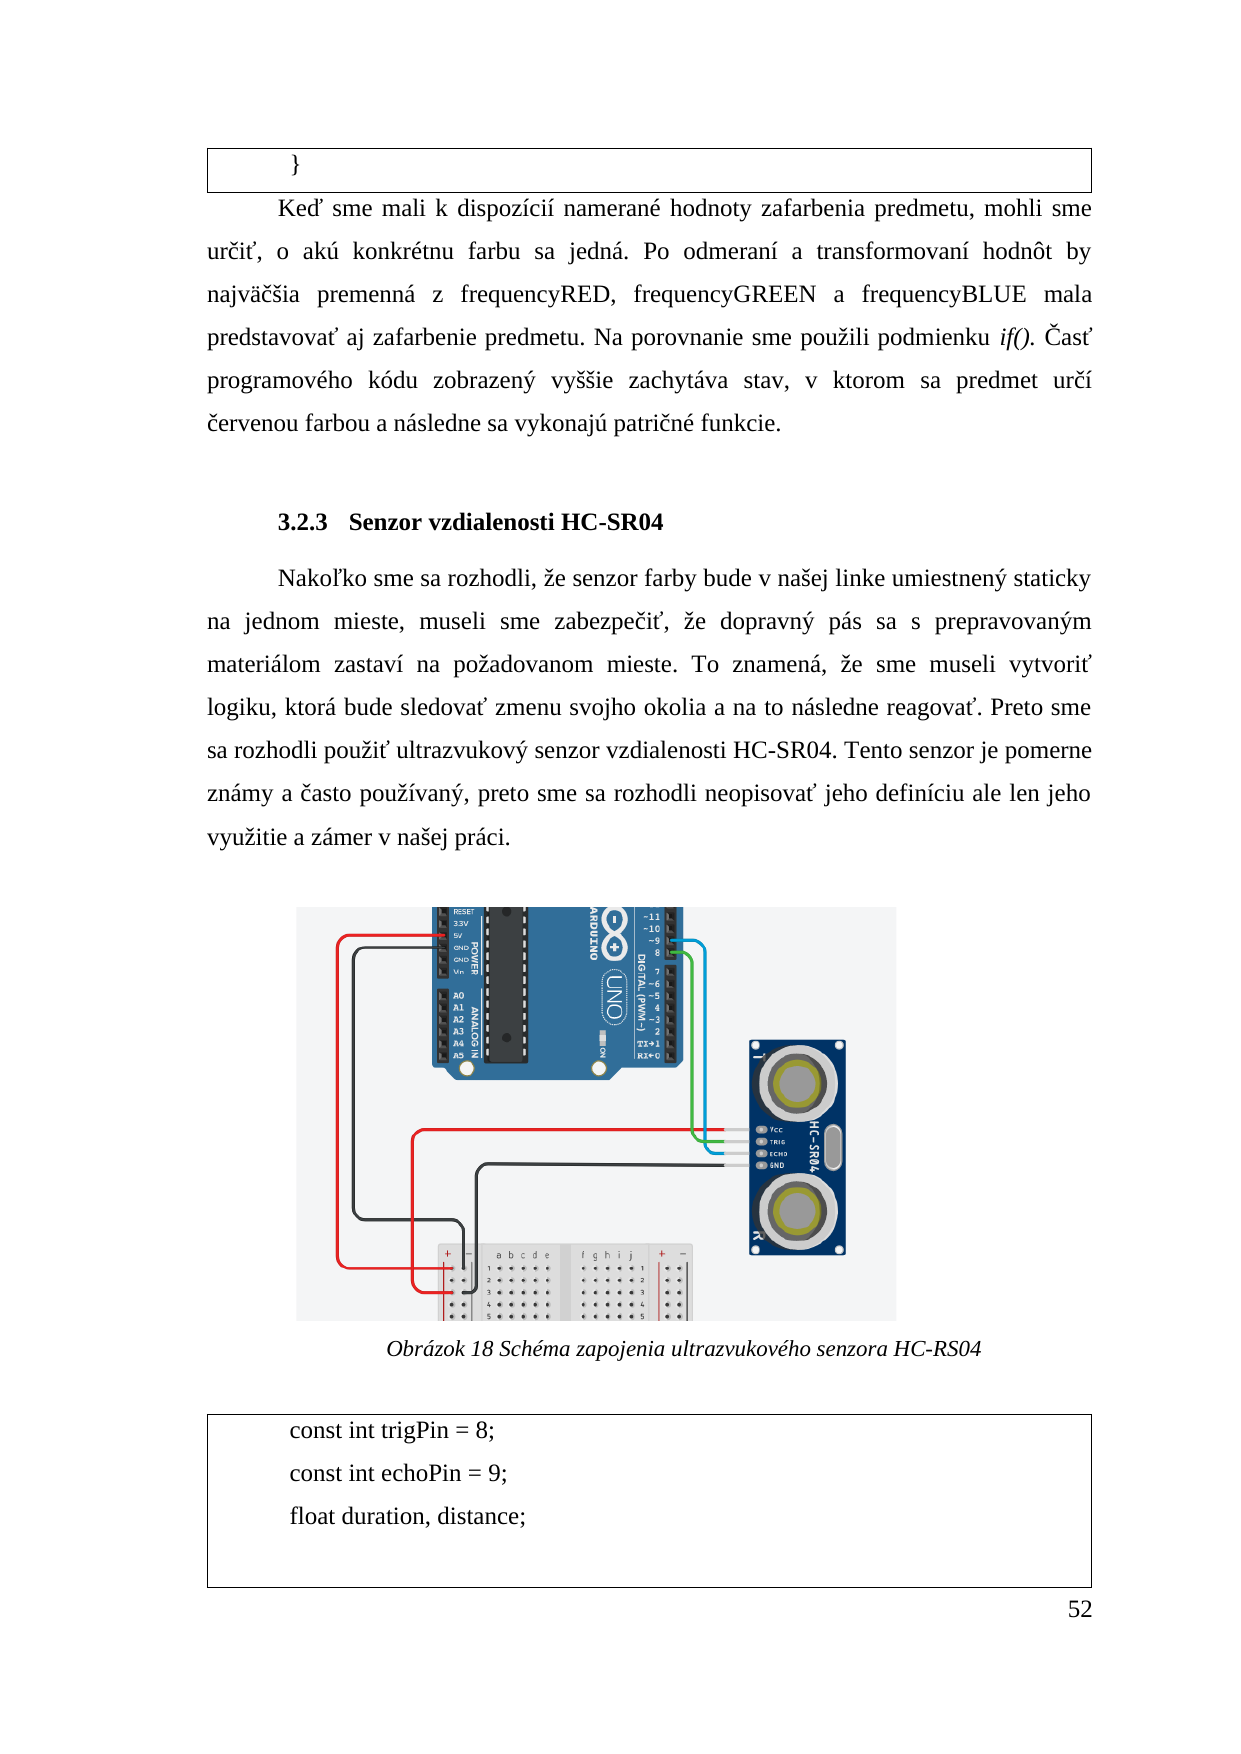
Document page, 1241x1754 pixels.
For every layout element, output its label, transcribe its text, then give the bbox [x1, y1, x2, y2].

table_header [208, 1415, 1091, 1587]
text Obrázok 18 Schéma zapojenia ultrazvukového senzora HC-RS04 [207, 1335, 1092, 1361]
subtitle 3.2.3 Senzor vzdialenosti HC-SR04 [207, 507, 1092, 536]
text Keď sme mali k dispozícií namerané hodnoty zafarbenia predmetu, mohli sme určiť, o akú konkrétnu farbu sa jedná. Po odmeraní a transformovaní hodnôt by najväčšia premenná z frequencyRED, frequencyGREEN a frequencyBLUE mala predstavovať aj zafarbenie predmetu. Na porovnanie sme použili podmienku if(). Časť programového kódu zobrazený vyššie zachytáva stav, v ktorom sa predmet určí červenou farbou a následne sa vykonajú patričné funkcie. [207, 193, 1092, 437]
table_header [208, 149, 1091, 192]
text Nakoľko sme sa rozhodli, že senzor farby bude v našej linke umiestnený staticky na jednom mieste, museli sme zabezpečiť, že dopravný pás sa s prepravovaným materiálom zastaví na požadovanom mieste. To znamená, že sme museli vytvoriť logiku, ktorá bude sledovať zmenu svojho okolia a na to následne reagovať. Preto sme sa rozhodli použiť ultrazvukový senzor vzdialenosti HC-SR04. Tento senzor je pomerne známy a často používaný, preto sme sa rozhodli neopisovať jeho definíciu ale len jeho využitie a zámer v našej práci. [207, 563, 1092, 850]
